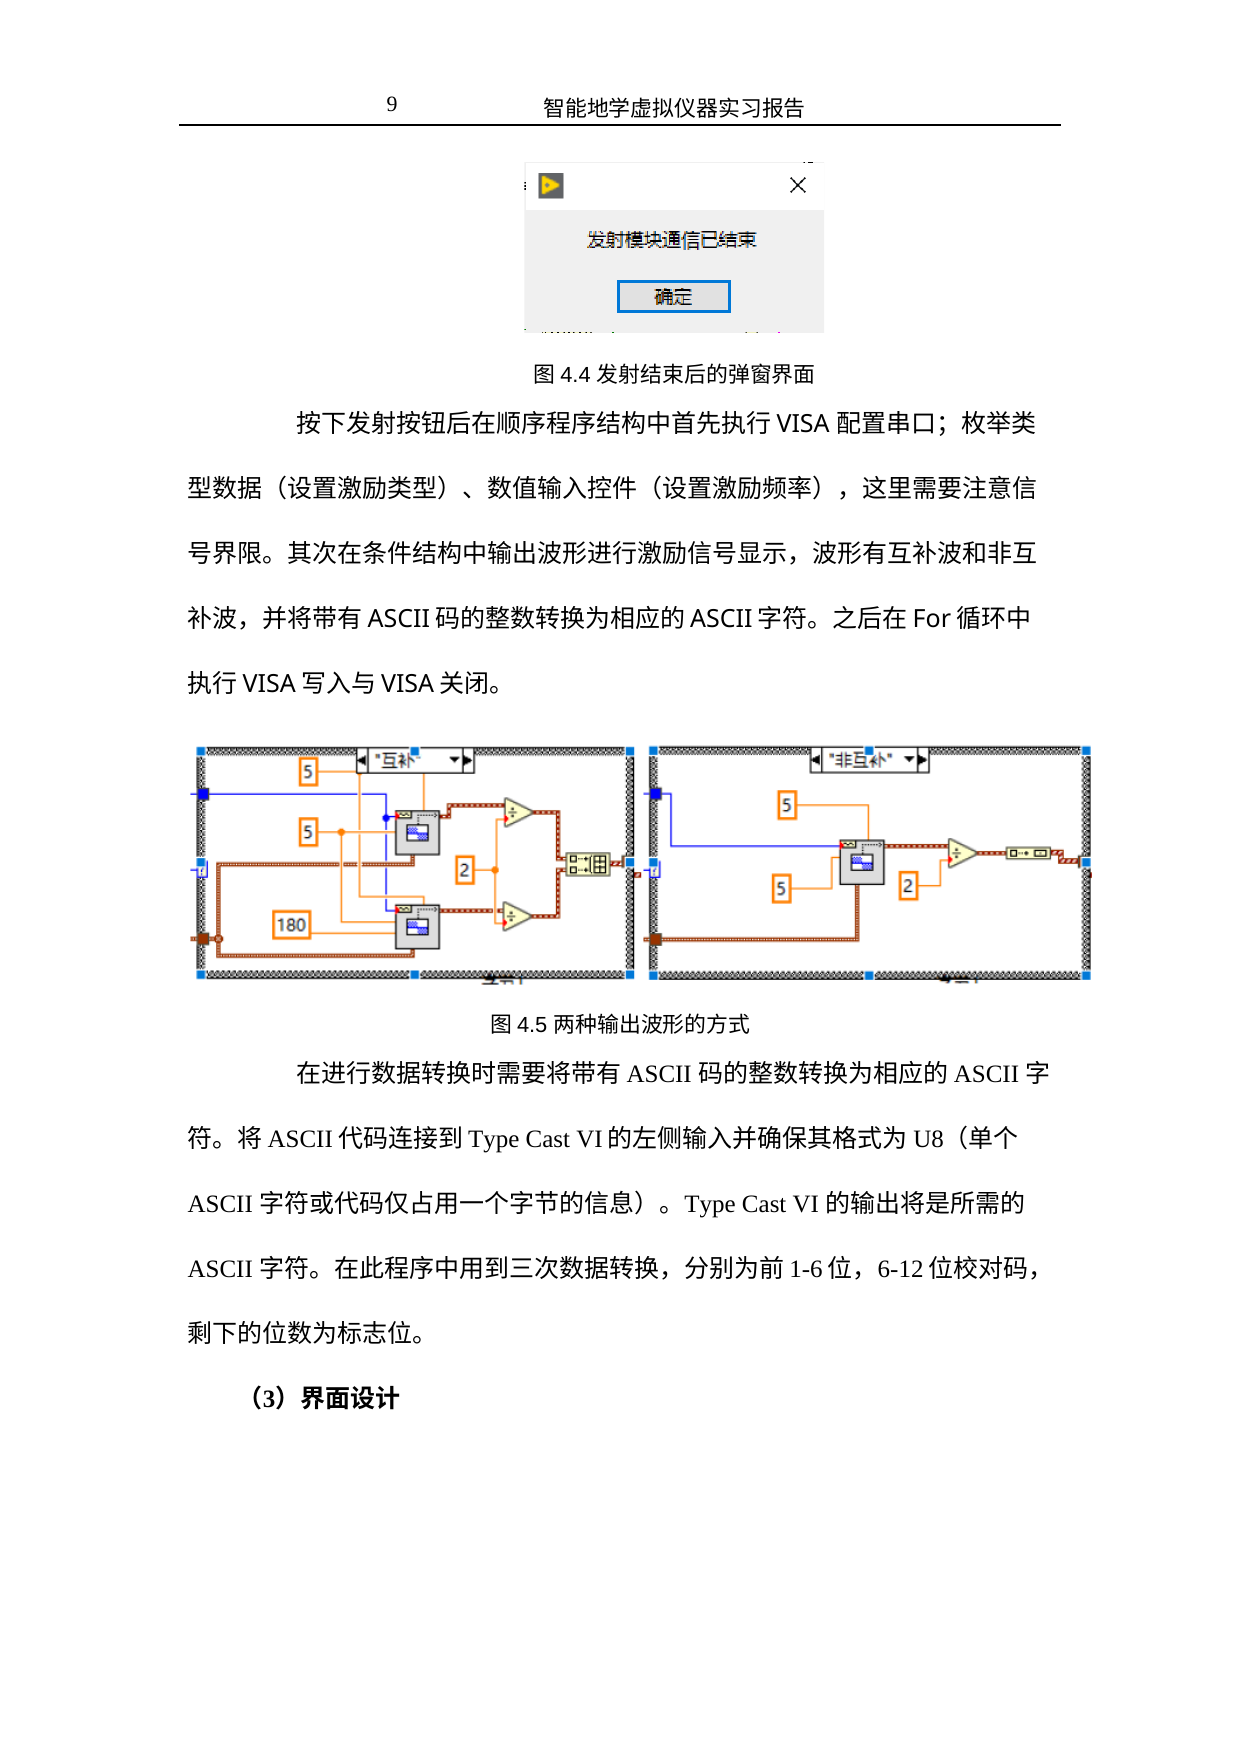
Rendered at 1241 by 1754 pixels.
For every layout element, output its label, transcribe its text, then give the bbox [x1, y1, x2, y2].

list 界面设计 [187, 1364, 1053, 1429]
text 在进行数据转换时需要将带有 ASCII 码的整数转换为相应的 ASCII 字符。将ASCII代码连接到Type Cast VI的左侧输入并确保其格式为 U8（单个ASCII 字符或代码仅占用一个字节的信息）。Type Cast VI 的输出将是所需的 ASCII 字符。在此程序中用到三次数据转换，分别为前1-6位，6-12位校对码，剩下的位数为标志位。 [187, 1039, 1053, 1364]
text 按下发射按钮后在顺序程序结构中首先执行 VISA 配置串口；枚举类型数据（设置激励类型）、数值输入控件（设置激励频率），这里需要注意信号界限。其次在条件结构中输出波形进行激励信号显示，波形有互补波和非互补波，并将带有ASCII码的整数转换为相应的ASCII字符。之后在For循环中执行VISA写入与VISA关闭。 [187, 389, 1053, 714]
text 图 4.4 发射结束后的弹窗界面 [187, 357, 1053, 389]
picture [187, 727, 1106, 994]
picture [524, 162, 825, 333]
text 图 4.5 两种输出波形的方式 [187, 1007, 1053, 1039]
